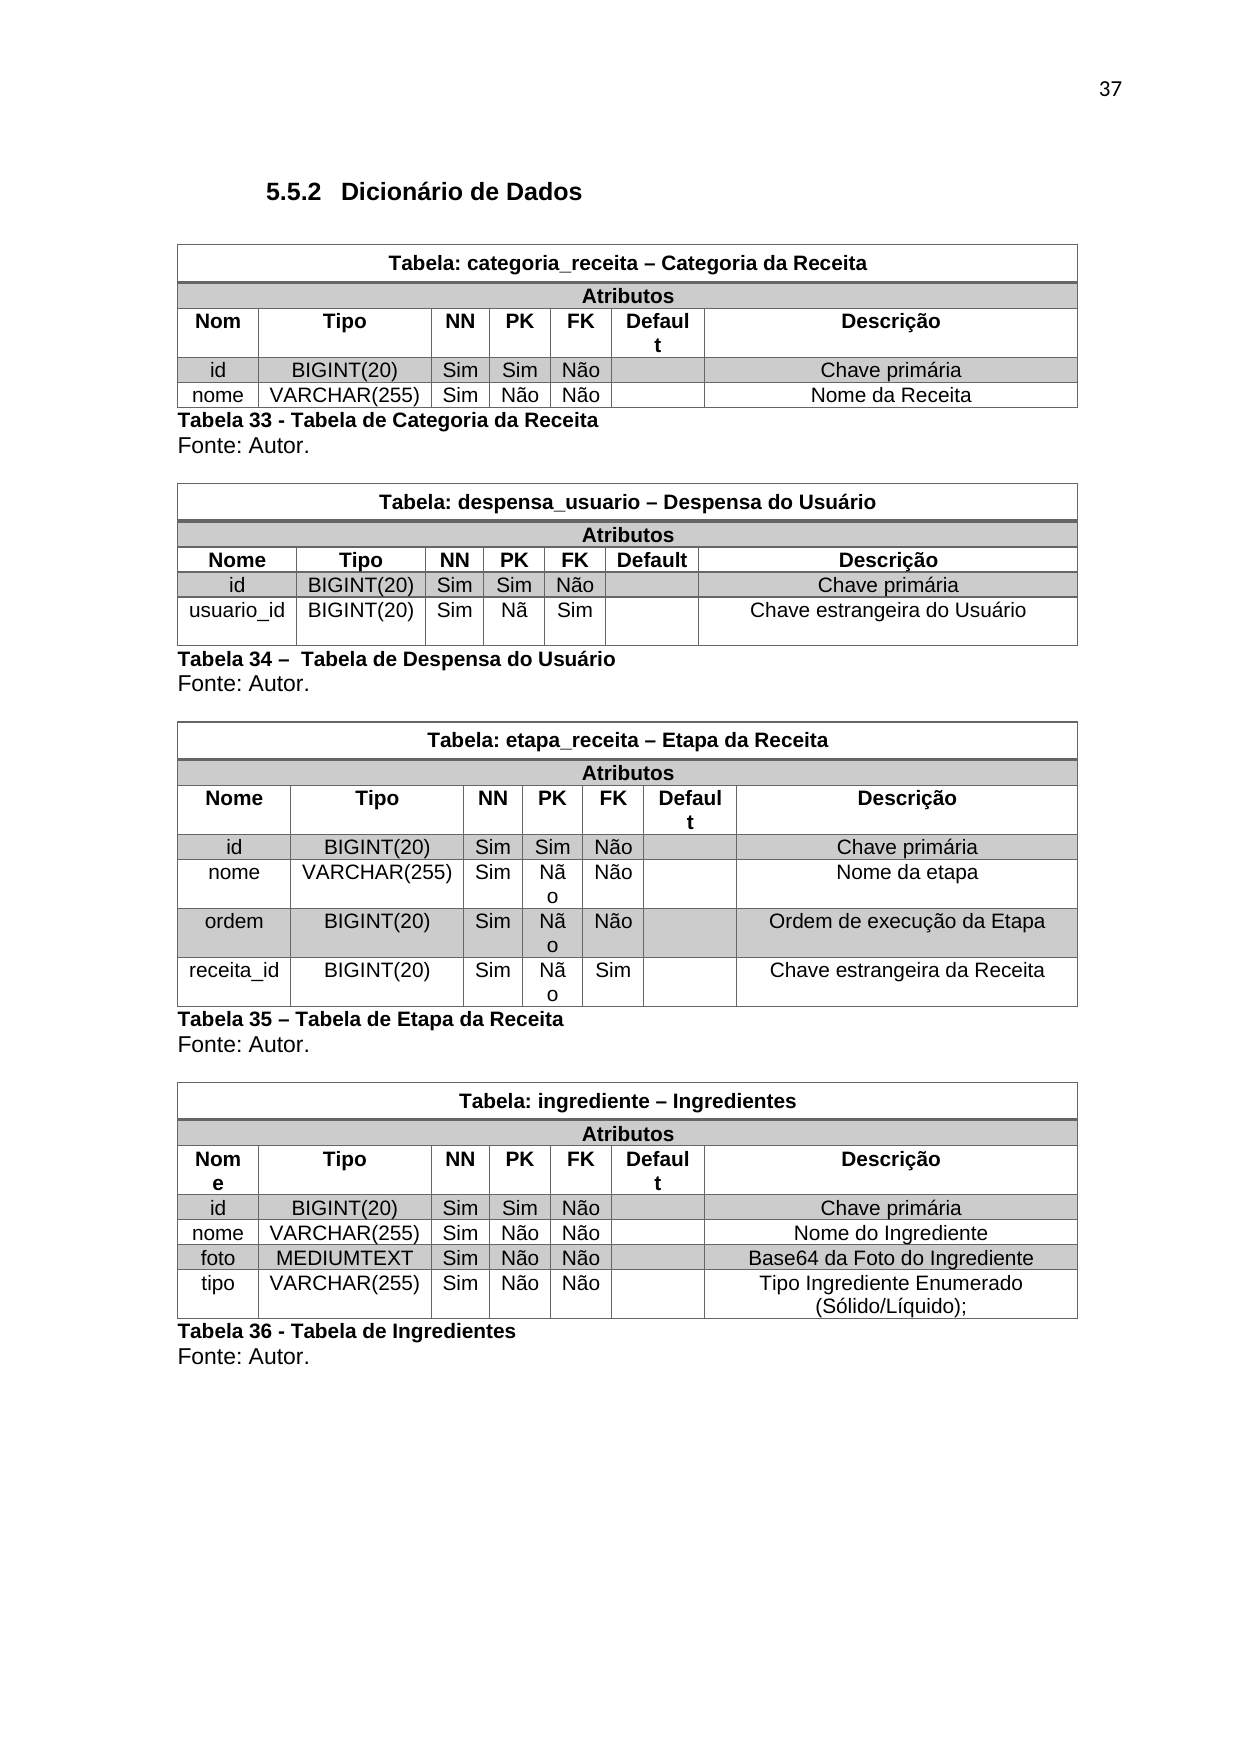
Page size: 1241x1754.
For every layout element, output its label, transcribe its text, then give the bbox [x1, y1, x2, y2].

table_header Tabela: etapa_receita – Etapa da Receita [178, 723, 1077, 758]
table_cell Não [523, 909, 582, 957]
table_cell Nome da etapa [737, 860, 1077, 908]
table_cell Não [523, 860, 582, 908]
table_cell [612, 358, 704, 382]
table_cell Chave estrangeira do Usuário [699, 598, 1077, 645]
table_cell Base64 da Foto do Ingrediente [705, 1245, 1077, 1269]
table_cell Descrição [705, 1146, 1077, 1194]
table_cell FK [551, 1146, 611, 1194]
table_cell usuario_id [178, 598, 296, 645]
table_cell Default [644, 786, 736, 834]
table_cell VARCHAR(255) [259, 383, 431, 407]
table_cell BIGINT(20) [297, 598, 425, 645]
table_cell Ordem de execução da Etapa [737, 909, 1077, 957]
table_cell Atributos [178, 1121, 1077, 1145]
table_header Tabela: despensa_usuario – Despensa do Usuário [178, 484, 1077, 519]
table_cell [612, 1270, 704, 1318]
table_cell Não [551, 1245, 611, 1269]
table_cell [612, 1220, 704, 1244]
table_cell Chave primária [705, 358, 1077, 382]
table_cell Não [583, 835, 643, 859]
table_cell Sim [432, 1195, 489, 1219]
table_cell BIGINT(20) [259, 1195, 431, 1219]
table_cell Não [583, 909, 643, 957]
text Fonte: Autor. [177, 432, 1122, 458]
table_cell Tipo [297, 548, 425, 571]
table_cell Default [606, 548, 698, 571]
table_cell Chave primária [699, 573, 1077, 596]
table_cell id [178, 573, 296, 596]
table_cell id [178, 1195, 258, 1219]
table_cell Não [551, 383, 611, 407]
table_cell [644, 835, 736, 859]
text Tabela 35 – Tabela de Etapa da Receita [177, 1007, 1122, 1031]
table_cell Descrição [737, 786, 1077, 834]
table_cell BIGINT(20) [291, 909, 463, 957]
table_cell Não [523, 958, 582, 1006]
table_cell Nome da Receita [705, 383, 1077, 407]
table_cell Sim [426, 573, 483, 596]
table_cell Atributos [178, 761, 1077, 785]
table_cell Sim [490, 1195, 550, 1219]
table_cell foto [178, 1245, 258, 1269]
table_cell [612, 1195, 704, 1219]
text Tabela 33 - Tabela de Categoria da Receita [177, 408, 1122, 432]
table_cell BIGINT(20) [291, 958, 463, 1006]
table_cell Sim [523, 835, 582, 859]
table_cell Não [545, 573, 605, 596]
table_cell Sim [545, 598, 605, 645]
table_cell Sim [464, 909, 522, 957]
table_cell id [178, 358, 258, 382]
table_cell Não [583, 860, 643, 908]
table_cell [612, 1245, 704, 1269]
table_cell Sim [583, 958, 643, 1006]
table_cell Sim [432, 1245, 489, 1269]
text Tabela 36 - Tabela de Ingredientes [177, 1319, 1122, 1343]
table_header Tabela: categoria_receita – Categoria da Receita [178, 245, 1077, 281]
table_cell nome [178, 1220, 258, 1244]
table_cell Não [490, 383, 550, 407]
table_cell Sim [432, 1220, 489, 1244]
table_cell Sim [484, 573, 544, 596]
table_cell Não [490, 1270, 550, 1318]
table_cell VARCHAR(255) [291, 860, 463, 908]
table_cell [644, 958, 736, 1006]
table_cell Sim [432, 1270, 489, 1318]
table_cell Não [551, 1220, 611, 1244]
table_cell NN [432, 309, 489, 357]
table_cell VARCHAR(255) [259, 1220, 431, 1244]
table_cell tipo [178, 1270, 258, 1318]
table_cell [644, 909, 736, 957]
table_cell PK [490, 1146, 550, 1194]
table_cell NN [426, 548, 483, 571]
table_cell Atributos [178, 523, 1077, 546]
table_cell FK [583, 786, 643, 834]
table_cell Descrição [699, 548, 1077, 571]
table_cell Sim [464, 958, 522, 1006]
table_cell [612, 383, 704, 407]
table_cell Não [484, 598, 544, 645]
table_cell Nome [178, 548, 296, 571]
table_cell Não [490, 1220, 550, 1244]
table_cell Nome [178, 309, 258, 357]
table_cell Não [490, 1245, 550, 1269]
table_cell BIGINT(20) [291, 835, 463, 859]
table_cell MEDIUMTEXT [259, 1245, 431, 1269]
table_header Tabela: ingrediente – Ingredientes [178, 1083, 1077, 1118]
table_cell NN [432, 1146, 489, 1194]
table_cell Nome [178, 786, 290, 834]
table_cell nome [178, 383, 258, 407]
table_cell FK [545, 548, 605, 571]
text Fonte: Autor. [177, 1031, 1122, 1057]
table_cell Nome do Ingrediente [705, 1220, 1077, 1244]
table_cell Tipo [259, 309, 431, 357]
table_cell Chave estrangeira da Receita [737, 958, 1077, 1006]
table_cell Tipo [291, 786, 463, 834]
table_cell [606, 573, 698, 596]
table_cell Chave primária [705, 1195, 1077, 1219]
table_cell Não [551, 358, 611, 382]
table_cell Sim [490, 358, 550, 382]
subtitle Dicionário de Dados [266, 177, 1122, 206]
table_cell BIGINT(20) [297, 573, 425, 596]
table_cell [606, 598, 698, 645]
table_cell Chave primária [737, 835, 1077, 859]
table_cell Sim [464, 860, 522, 908]
table_cell PK [523, 786, 582, 834]
table_cell id [178, 835, 290, 859]
table_cell Sim [464, 835, 522, 859]
text Tabela 34 – Tabela de Despensa do Usuário [177, 646, 1122, 670]
table_cell Default [612, 309, 704, 357]
table_cell Default [612, 1146, 704, 1194]
text Fonte: Autor. [177, 670, 1122, 697]
table_cell Tipo [259, 1146, 431, 1194]
table_cell Atributos [178, 284, 1077, 308]
table_cell ordem [178, 909, 290, 957]
table_cell nome [178, 860, 290, 908]
table_cell Descrição [705, 309, 1077, 357]
table_cell Nome [178, 1146, 258, 1194]
table_cell PK [484, 548, 544, 571]
table_cell NN [464, 786, 522, 834]
table_cell BIGINT(20) [259, 358, 431, 382]
table_cell [644, 860, 736, 908]
table_cell receita_id [178, 958, 290, 1006]
table_cell Sim [426, 598, 483, 645]
table_cell Sim [432, 358, 489, 382]
table_cell VARCHAR(255) [259, 1270, 431, 1318]
table_cell FK [551, 309, 611, 357]
table_cell Não [551, 1270, 611, 1318]
table_cell PK [490, 309, 550, 357]
table_cell Sim [432, 383, 489, 407]
text Fonte: Autor. [177, 1343, 1122, 1369]
table_cell Não [551, 1195, 611, 1219]
table_cell Tipo Ingrediente Enumerado (Sólido/Líquido); [705, 1270, 1077, 1318]
